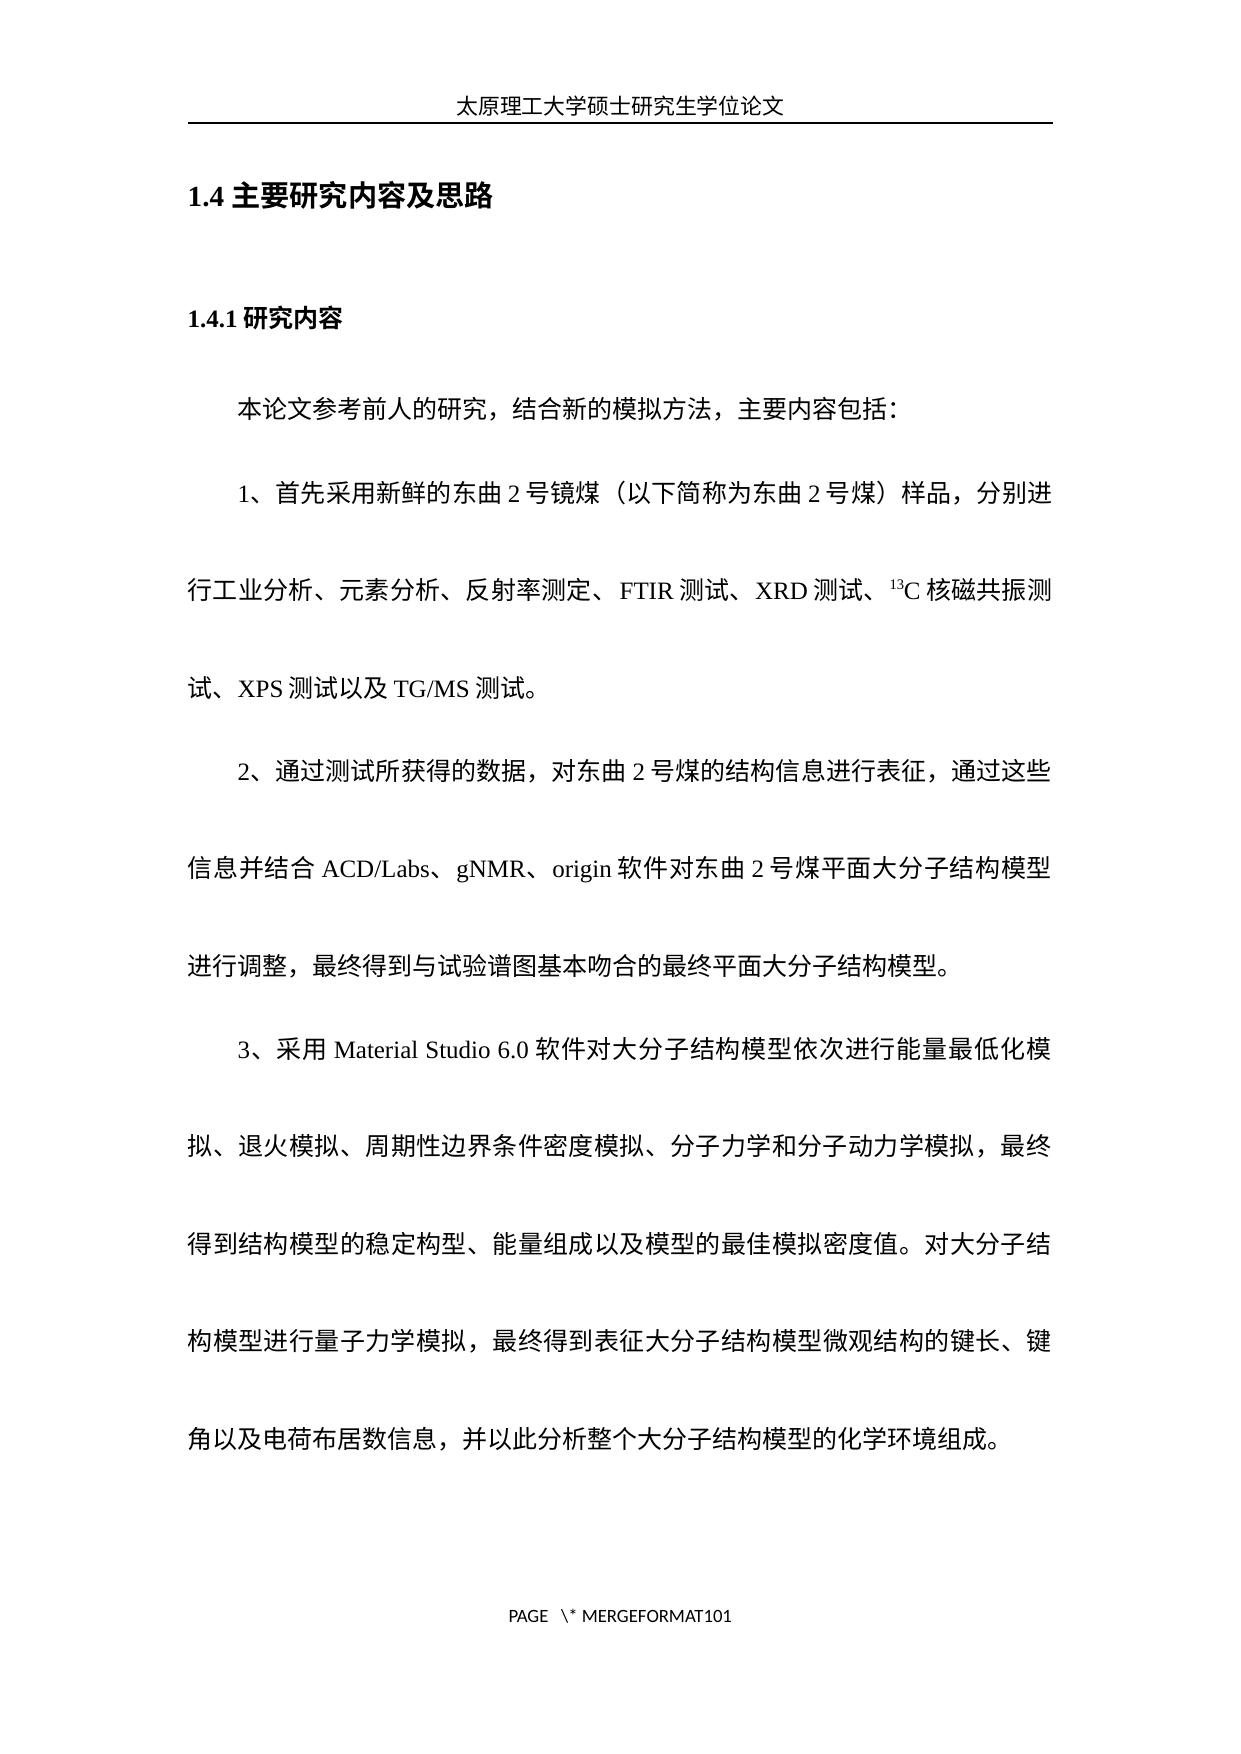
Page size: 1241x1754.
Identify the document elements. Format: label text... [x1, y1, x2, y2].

text 本论文参考前人的研究，结合新的模拟方法，主要内容包括： [187, 376, 1053, 441]
text 2、通过测试所获得的数据，对东曲2号煤的结构信息进行表征，通过这些信息并结合ACD/Labs、gNMR、origin软件对东曲2号煤平面大分子结构模型进行调整，最终得到与试验谱图基本吻合的最终平面大分子结构模型。 [187, 737, 1053, 997]
text 1、首先采用新鲜的东曲2号镜煤（以下简称为东曲2号煤）样品，分别进行工业分析、元素分析、反射率测定、FTIR测试、XRD测试、13C核磁共振测试、XPS测试以及TG/MS测试。 [187, 459, 1053, 719]
text 1.4.1 研究内容 [187, 284, 1053, 349]
text 3、采用Material Studio 6.0软件对大分子结构模型依次进行能量最低化模拟、退火模拟、周期性边界条件密度模拟、分子力学和分子动力学模拟，最终得到结构模型的稳定构型、能量组成以及模型的最佳模拟密度值。对大分子结构模型进行量子力学模拟，最终得到表征大分子结构模型微观结构的键长、键角以及电荷布居数信息，并以此分析整个大分子结构模型的化学环境组成。 [187, 1015, 1053, 1470]
subtitle 1.4 主要研究内容及思路 [187, 161, 1053, 226]
